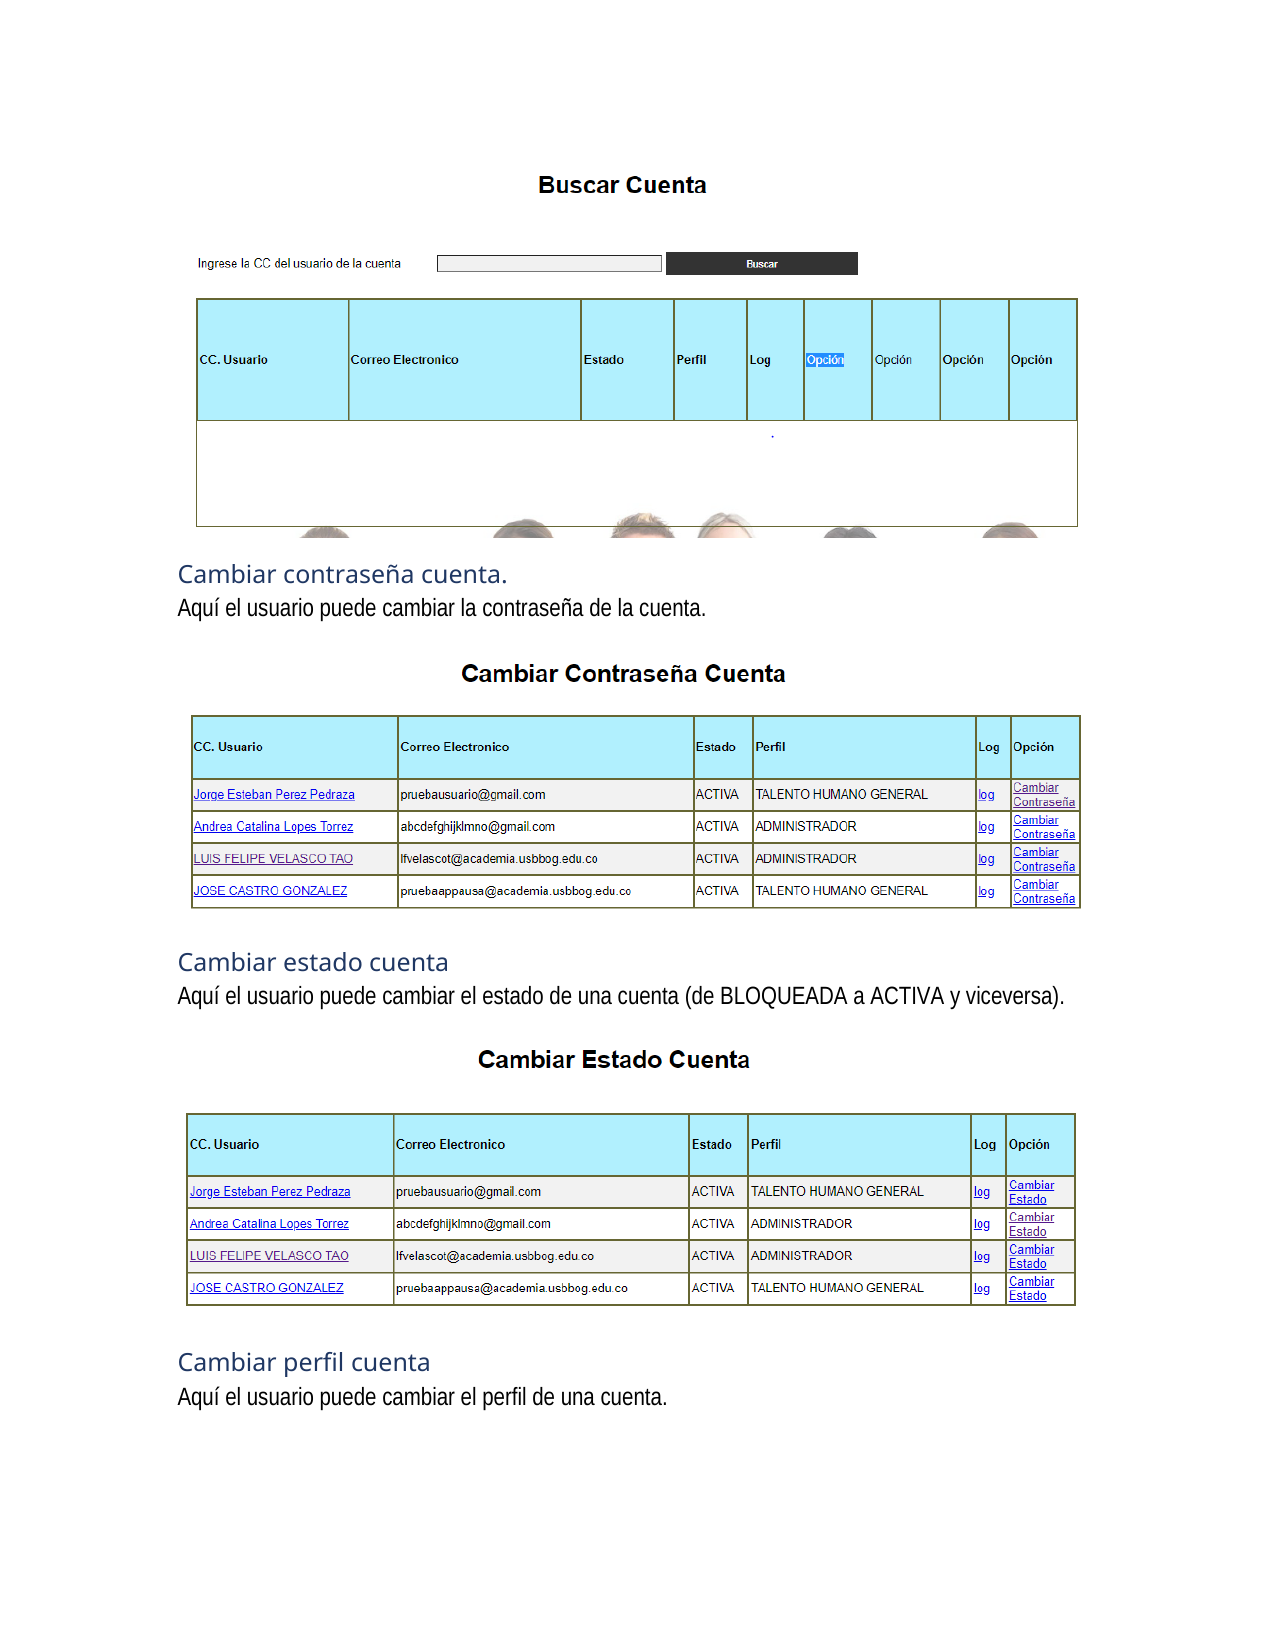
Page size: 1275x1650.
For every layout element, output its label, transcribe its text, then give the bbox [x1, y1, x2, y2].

picture [177, 640, 1098, 926]
picture [177, 1028, 1098, 1326]
text Aquí el usuario puede cambiar el perfil de una cuenta. [177, 1382, 1098, 1410]
subtitle Cambiar estado cuenta [177, 944, 1098, 979]
picture [177, 147, 1098, 538]
subtitle Cambiar perfil cuenta [177, 1345, 1098, 1379]
subtitle Cambiar contraseña cuenta. [177, 556, 1098, 590]
text Aquí el usuario puede cambiar la contraseña de la cuenta. [177, 593, 1098, 622]
text Aquí el usuario puede cambiar el estado de una cuenta (de BLOQUEADA a ACTIVA y viceversa). [177, 981, 1098, 1010]
